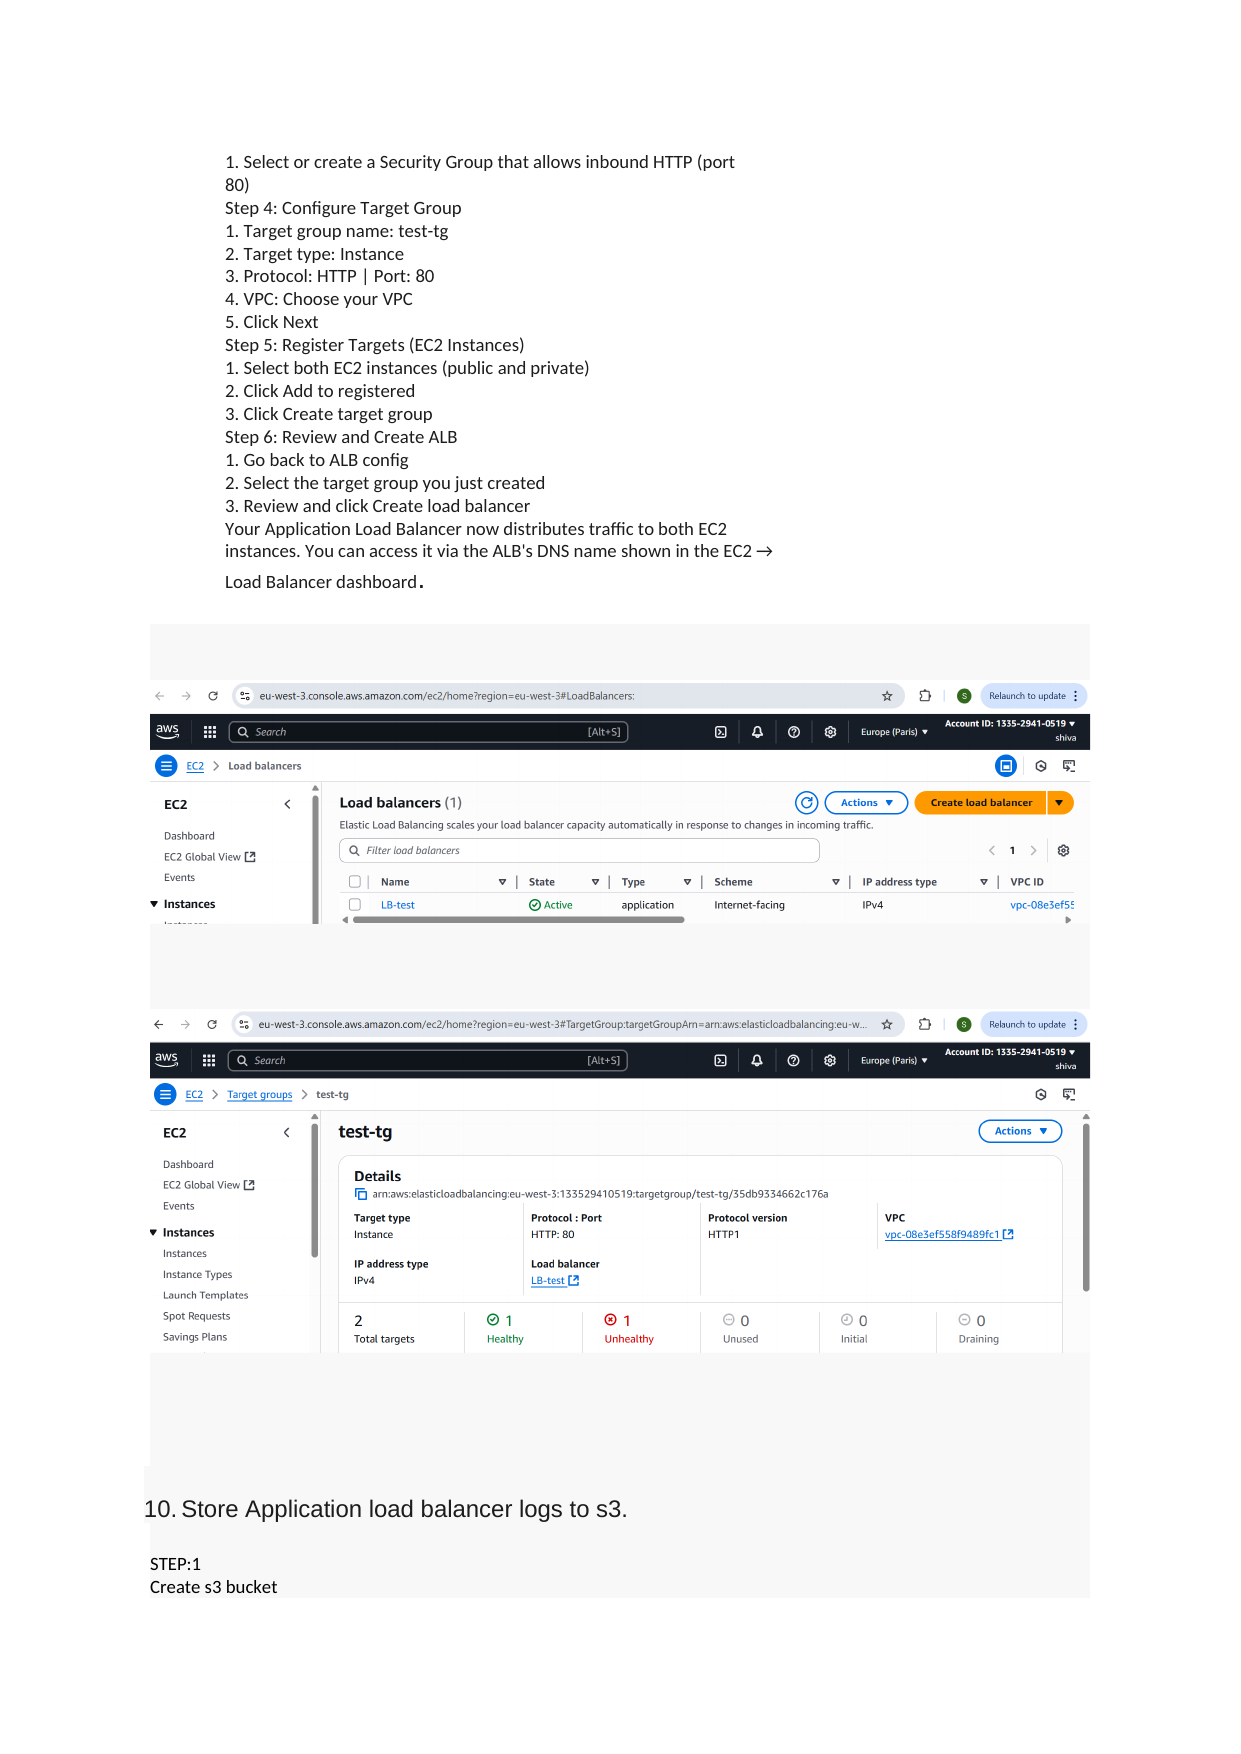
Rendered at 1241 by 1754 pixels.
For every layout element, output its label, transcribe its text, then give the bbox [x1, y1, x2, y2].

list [187, 150, 1071, 595]
list Store Application load balancer logs to s3. [144, 1495, 1090, 1523]
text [150, 1552, 1090, 1598]
picture [150, 680, 1091, 924]
picture [150, 1009, 1091, 1353]
